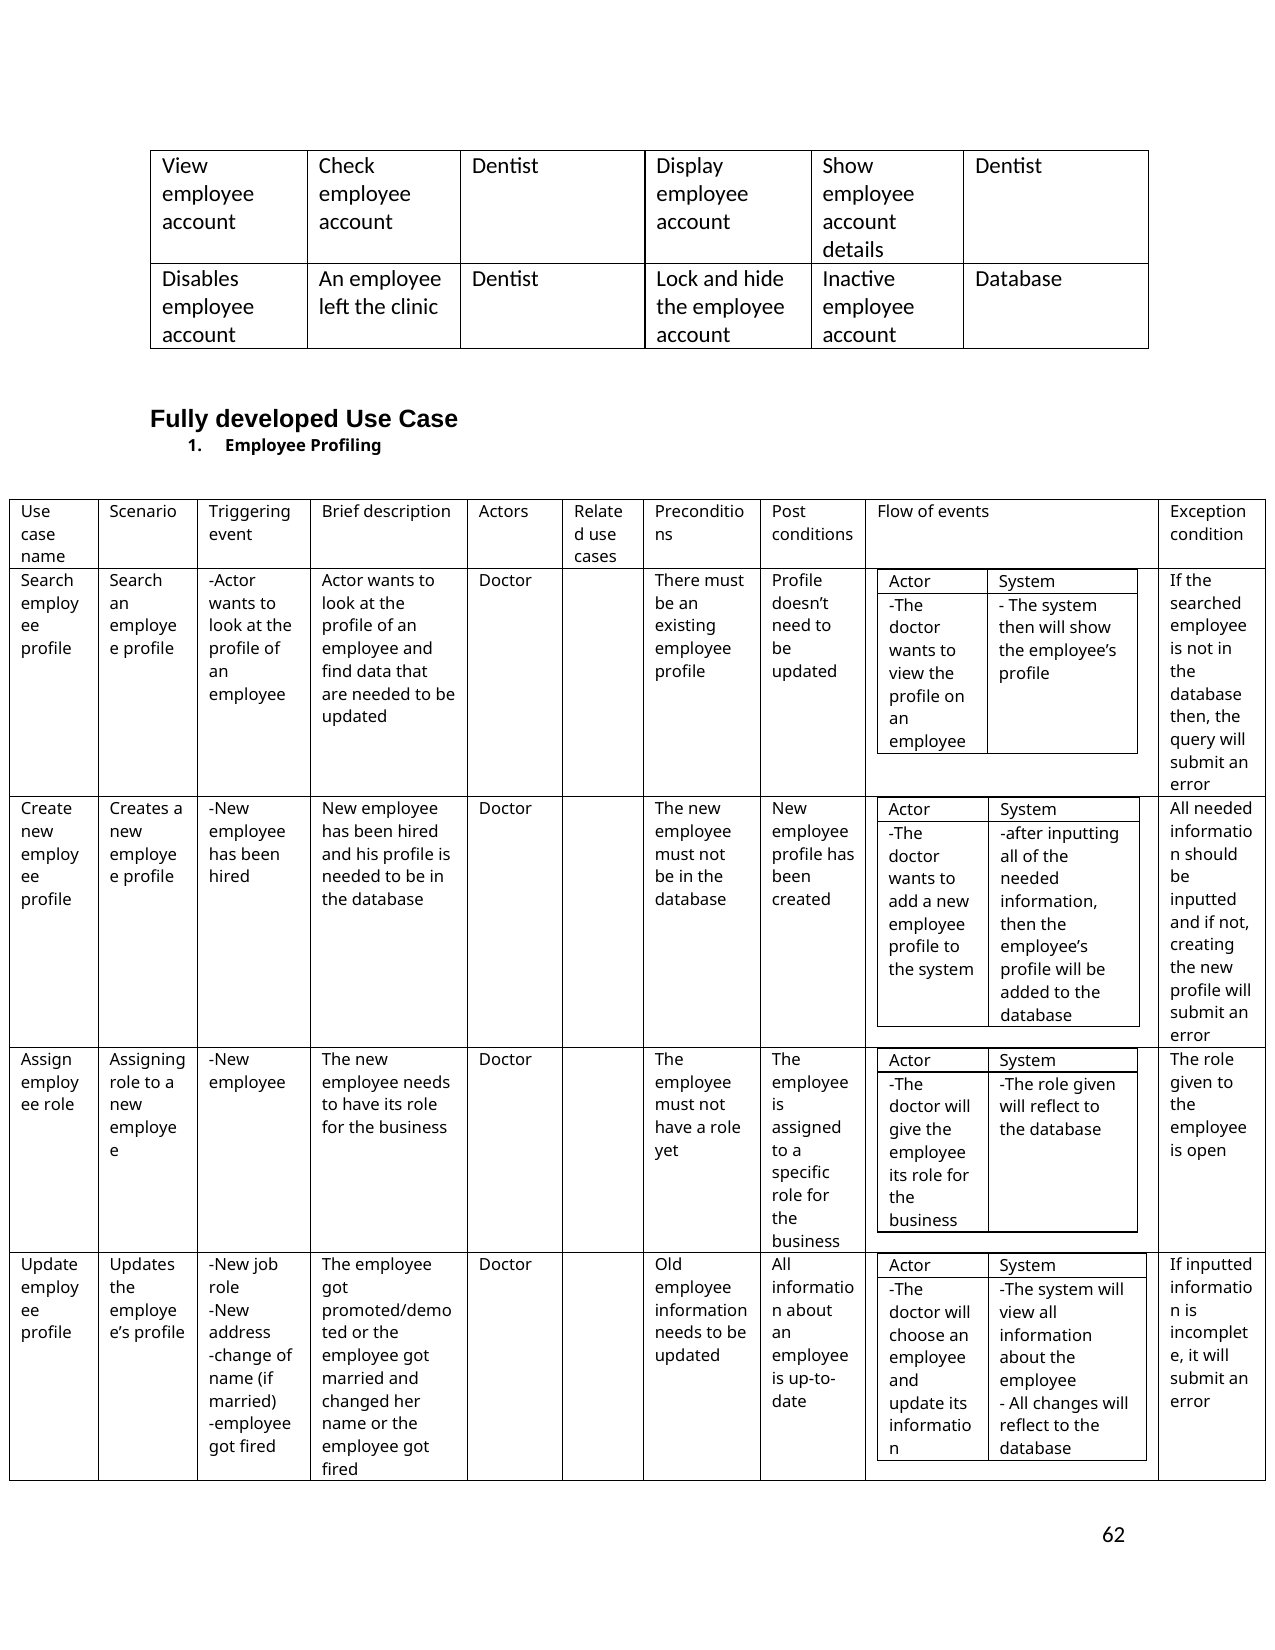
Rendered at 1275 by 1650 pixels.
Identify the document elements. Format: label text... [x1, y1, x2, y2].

table_cell Old employee information needs to be updated [644, 1253, 760, 1480]
table_cell The new employee must not be in the database [644, 797, 760, 1047]
table_cell [866, 1048, 1158, 1252]
table_cell The role given to the employee is open [1159, 1048, 1265, 1252]
table_cell The new employee needs to have its role for the business [311, 1048, 467, 1252]
table_cell Doctor [468, 569, 562, 796]
table_header Post conditions [761, 500, 865, 568]
table_cell New employee profile has been created [761, 797, 865, 1047]
table_cell There must be an existing employee profile [644, 569, 760, 796]
table_cell Search an employee profile [99, 569, 197, 796]
table_cell [563, 1253, 643, 1480]
table_cell Creates a new employee profile [99, 797, 197, 1047]
table_cell Doctor [468, 797, 562, 1047]
table_cell [866, 569, 1158, 796]
table_cell Database [964, 264, 1148, 348]
table_cell Assign employee role [10, 1048, 98, 1252]
table_cell -Actor wants to look at the profile of an employee [198, 569, 310, 796]
table_header Related use cases [563, 500, 643, 568]
table_cell [563, 569, 643, 796]
table_cell Dentist [461, 264, 644, 348]
table_header Triggering event [198, 500, 310, 568]
table_cell -New employee has been hired [198, 797, 310, 1047]
table_cell Display employee account [646, 151, 811, 263]
table_cell An employee left the clinic [308, 264, 460, 348]
table_header Flow of events [866, 500, 1158, 568]
table_cell New employee has been hired and his profile is needed to be in the database [311, 797, 467, 1047]
table_cell The employee must not have a role yet [644, 1048, 760, 1252]
table_cell All information about an employee is up-to-date [761, 1253, 865, 1480]
table_cell View employee account [151, 151, 307, 263]
table_cell The employee got promoted/demoted or the employee got married and changed her name or the employee got fired [311, 1253, 467, 1480]
table_cell Updates the employee’s profile [99, 1253, 197, 1480]
text Fully developed Use Case [150, 404, 1125, 433]
table_cell Assigning role to a new employee [99, 1048, 197, 1252]
table_cell Doctor [468, 1253, 562, 1480]
table_cell Disables employee account [151, 264, 307, 348]
table_cell [563, 1048, 643, 1252]
table_cell Lock and hide the employee account [646, 264, 811, 348]
table_cell The employee is assigned to a specific role for the business [761, 1048, 865, 1252]
table_cell -New employee [198, 1048, 310, 1252]
table_header Actors [468, 500, 562, 568]
table_cell If inputted information is incomplete, it will submit an error [1159, 1253, 1265, 1480]
table_cell Dentist [461, 151, 644, 263]
list Employee Profiling [187, 433, 1125, 456]
table_header Brief description [311, 500, 467, 568]
table_cell [866, 1253, 1158, 1480]
table_cell Show employee account details [812, 151, 963, 263]
table_cell Doctor [468, 1048, 562, 1252]
table_cell Create new employee profile [10, 797, 98, 1047]
table_header Exception condition [1159, 500, 1265, 568]
table_cell Check employee account [308, 151, 460, 263]
table_cell Search employee profile [10, 569, 98, 796]
table_cell Profile doesn’t need to be updated [761, 569, 865, 796]
table_cell -New job role -New address -change of name (if married) -employee got fired [198, 1253, 310, 1480]
table_header Scenario [99, 500, 197, 568]
table_cell [866, 797, 1158, 1047]
table_cell Inactive employee account [812, 264, 963, 348]
table_header Preconditions [644, 500, 760, 568]
table_cell Update employee profile [10, 1253, 98, 1480]
table_cell Actor wants to look at the profile of an employee and find data that are needed to be updated [311, 569, 467, 796]
table_cell [563, 797, 643, 1047]
table_cell Dentist [964, 151, 1148, 263]
table_cell If the searched employee is not in the database then, the query will submit an error [1159, 569, 1265, 796]
table_header Use case name [10, 500, 98, 568]
table_cell All needed information should be inputted and if not, creating the new profile will submit an error [1159, 797, 1265, 1047]
